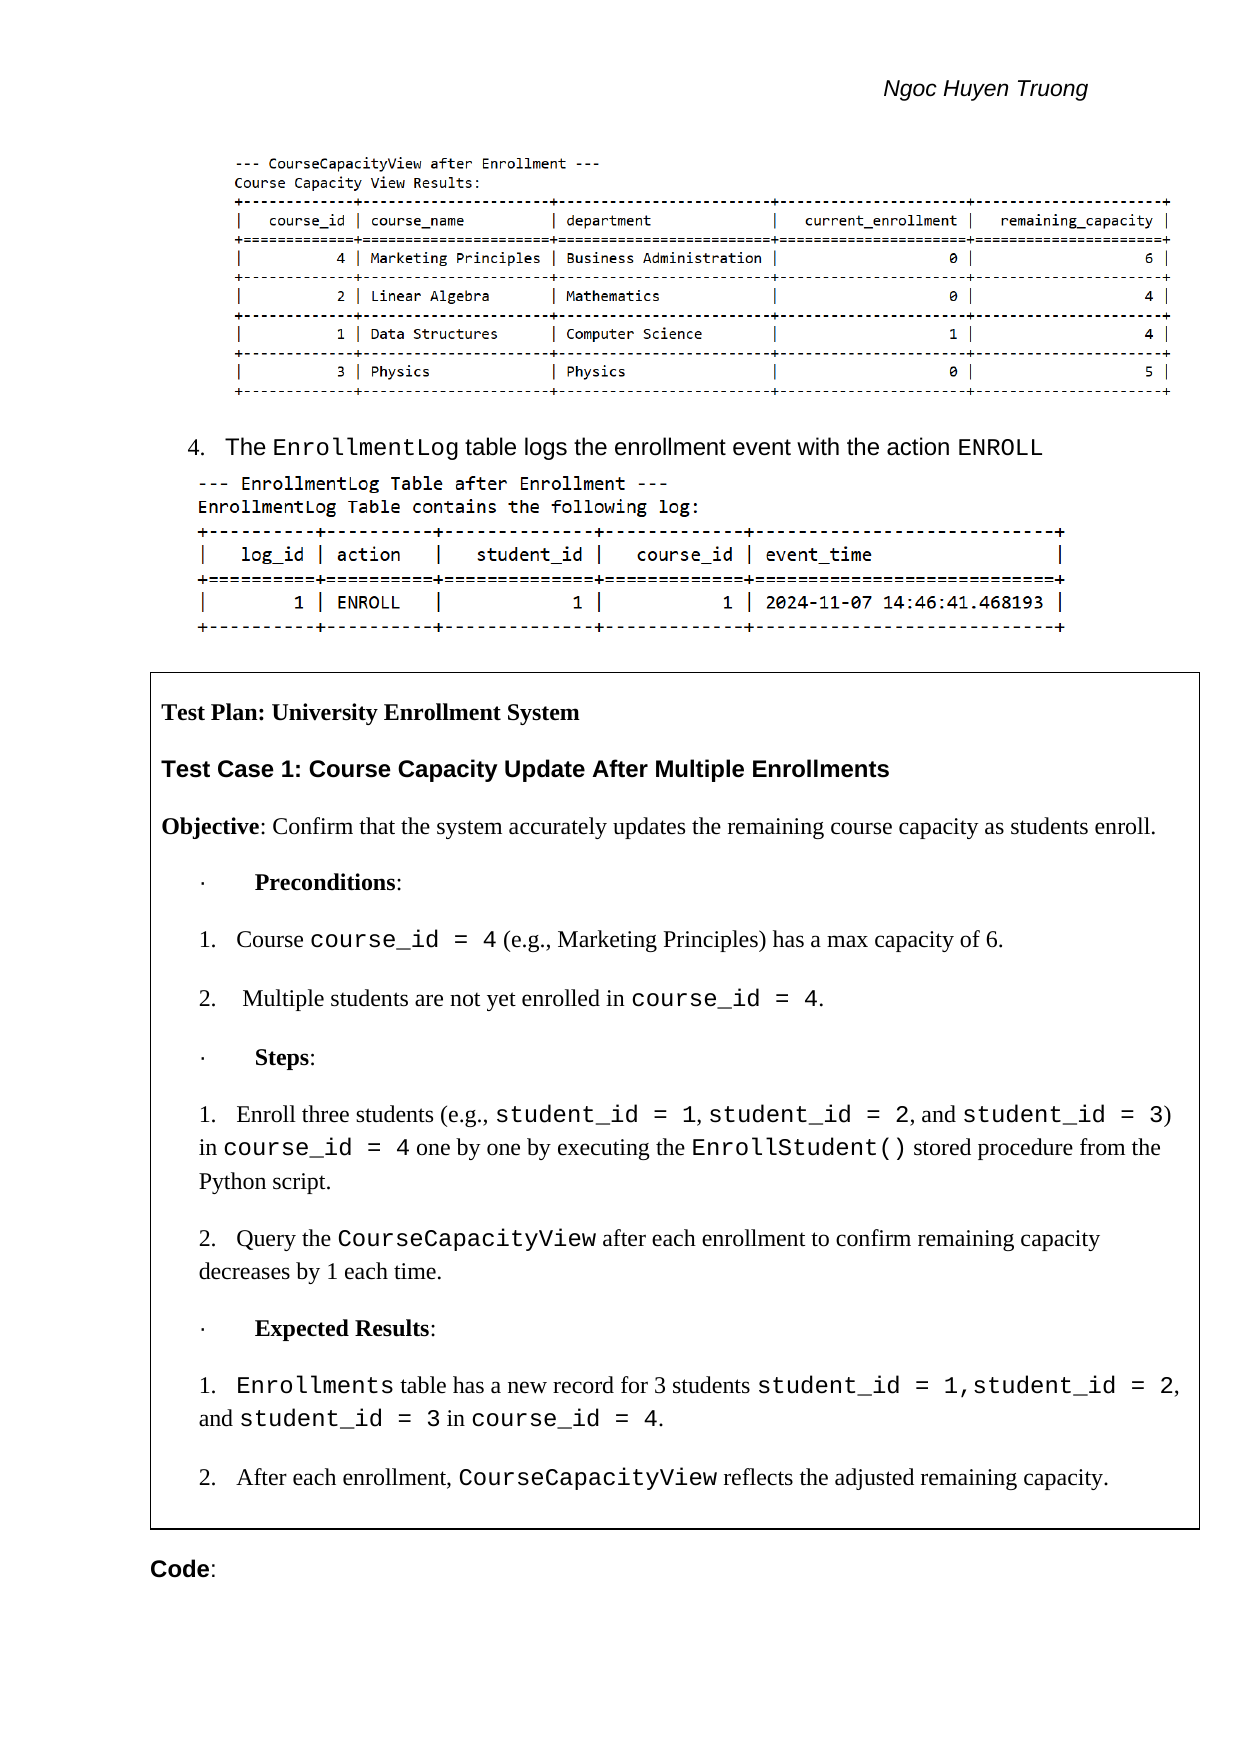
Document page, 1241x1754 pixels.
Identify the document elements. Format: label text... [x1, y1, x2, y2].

text Code: [150, 1554, 1090, 1582]
table_header Test Plan: University Enrollment System Test Case 1: Course Capacity Update After Multiple Enrollments Objective: Confirm that the system accurately updates the remaining course capacity as students enroll. · Preconditions: 1. Course course_id = 4 (e.g., Marketing Principles) has a max capacity of 6. 2. Multiple students are not yet enrolled in course_id = 4. · Steps: 1. Enroll three students (e.g., student_id = 1, student_id = 2, and student_id = 3) in course_id = 4 one by one by executing the EnrollStudent() stored procedure from the Python script. 2. Query the CourseCapacityView after each enrollment to confirm remaining capacity decreases by 1 each time. · Expected Results: 1. Enrollments table has a new record for 3 students student_id = 1,student_id = 2, and student_id = 3 in course_id = 4. 2. After each enrollment, CourseCapacityView reflects the adjusted remaining capacity. [151, 673, 1199, 1528]
text 4. The EnrollmentLog table logs the enrollment event with the action ENROLL [187, 433, 1090, 466]
picture [225, 150, 1183, 404]
picture [187, 466, 1093, 644]
